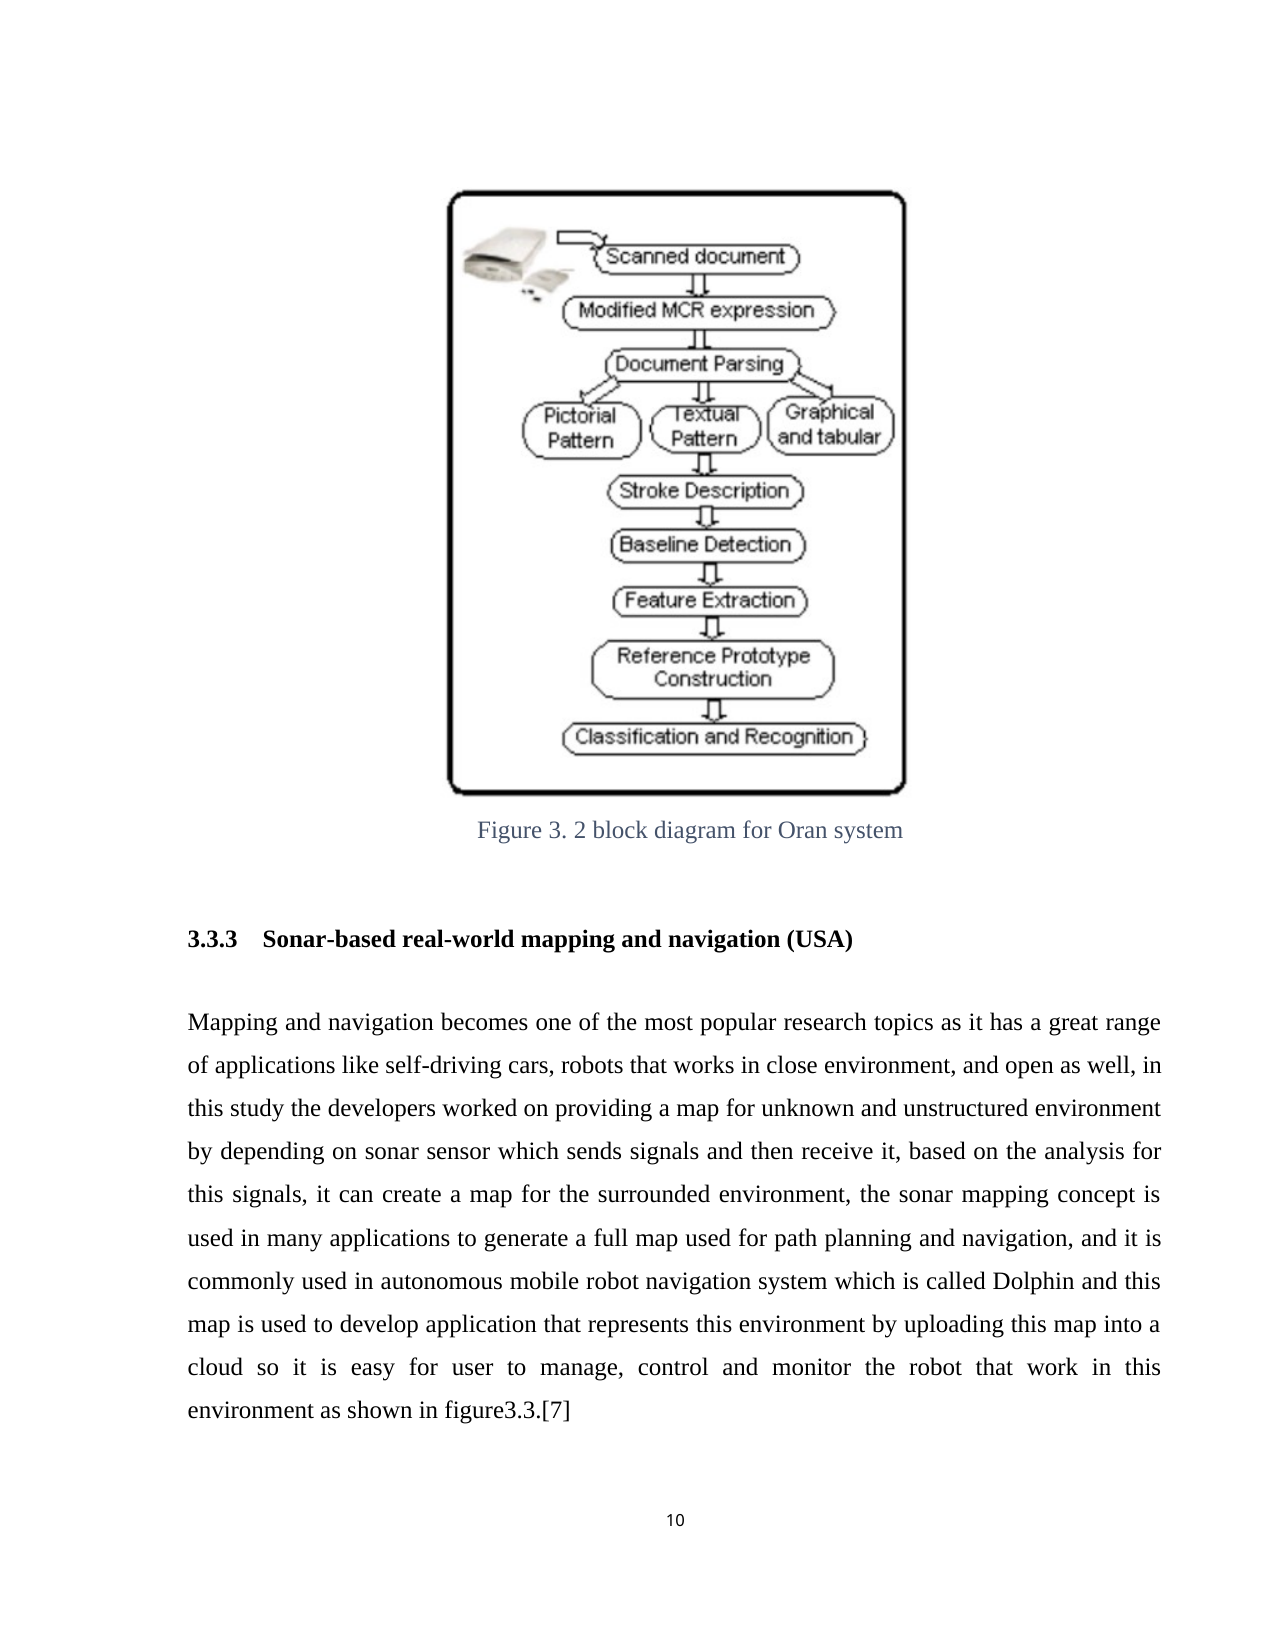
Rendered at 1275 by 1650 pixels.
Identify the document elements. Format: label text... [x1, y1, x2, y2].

text Figure 3. 2 block diagram for Oran system [187, 815, 1162, 844]
picture [431, 187, 919, 803]
text Mapping and navigation becomes one of the most popular research topics as it has a great range of applications like self-driving cars, robots that works in close environment, and open as well, in this study the developers worked on providing a map for unknown and unstructured environment by depending on sonar sensor which sends signals and then receive it, based on the analysis for this signals, it can create a map for the surrounded environment, the sonar mapping concept is used in many applications to generate a full map used for path planning and navigation, and it is commonly used in autonomous mobile robot navigation system which is called Dolphin and this map is used to develop application that represents this environment by uploading this map into a cloud so it is easy for user to manage, control and monitor the robot that work in this environment as shown in figure3.3.[7] [187, 1007, 1162, 1424]
subtitle Sonar-based real-world mapping and navigation (USA) [187, 924, 1162, 953]
